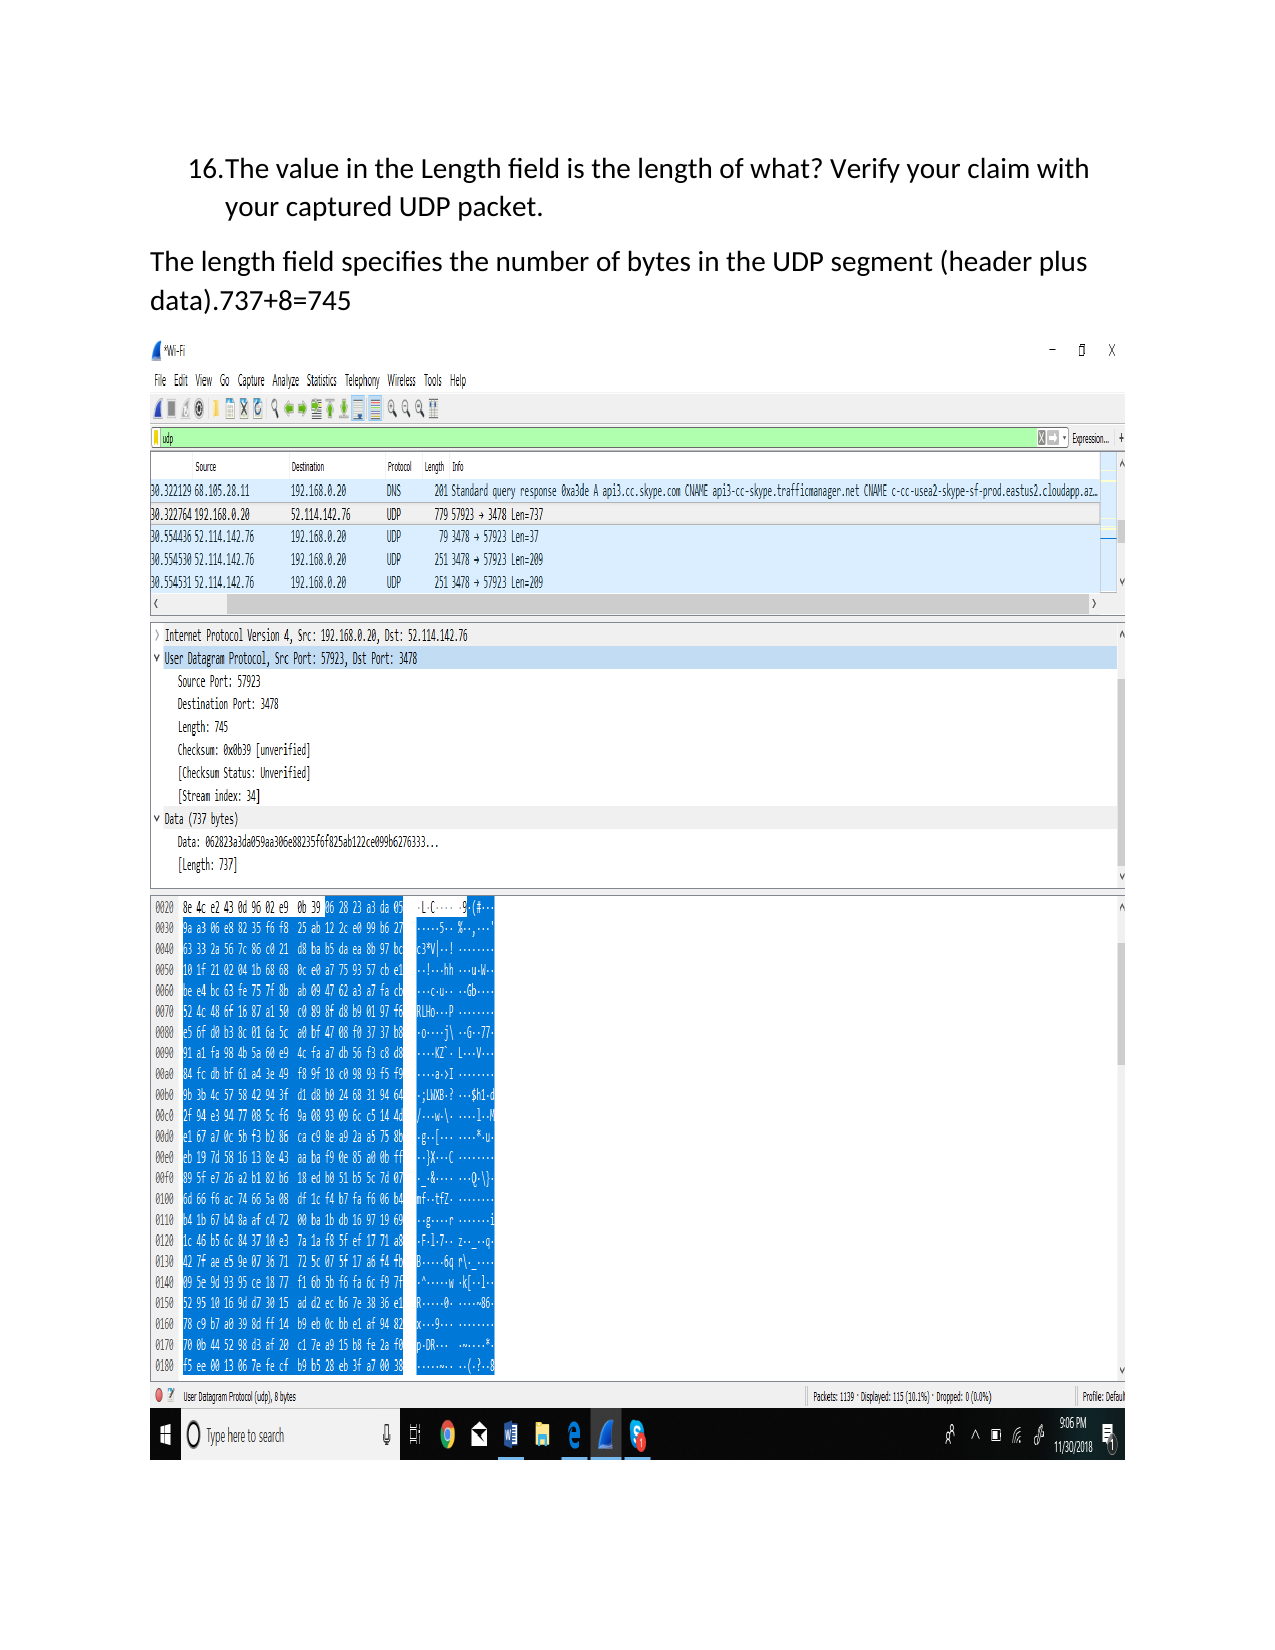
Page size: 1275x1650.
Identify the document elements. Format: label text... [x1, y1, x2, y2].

picture [150, 337, 1125, 1460]
text The length field specifies the number of bytes in the UDP segment (header plus data).737+8=745 [150, 243, 1125, 318]
list The value in the Length field is the length of what? Verify your claim with your captured UDP packet. [187, 150, 1125, 224]
